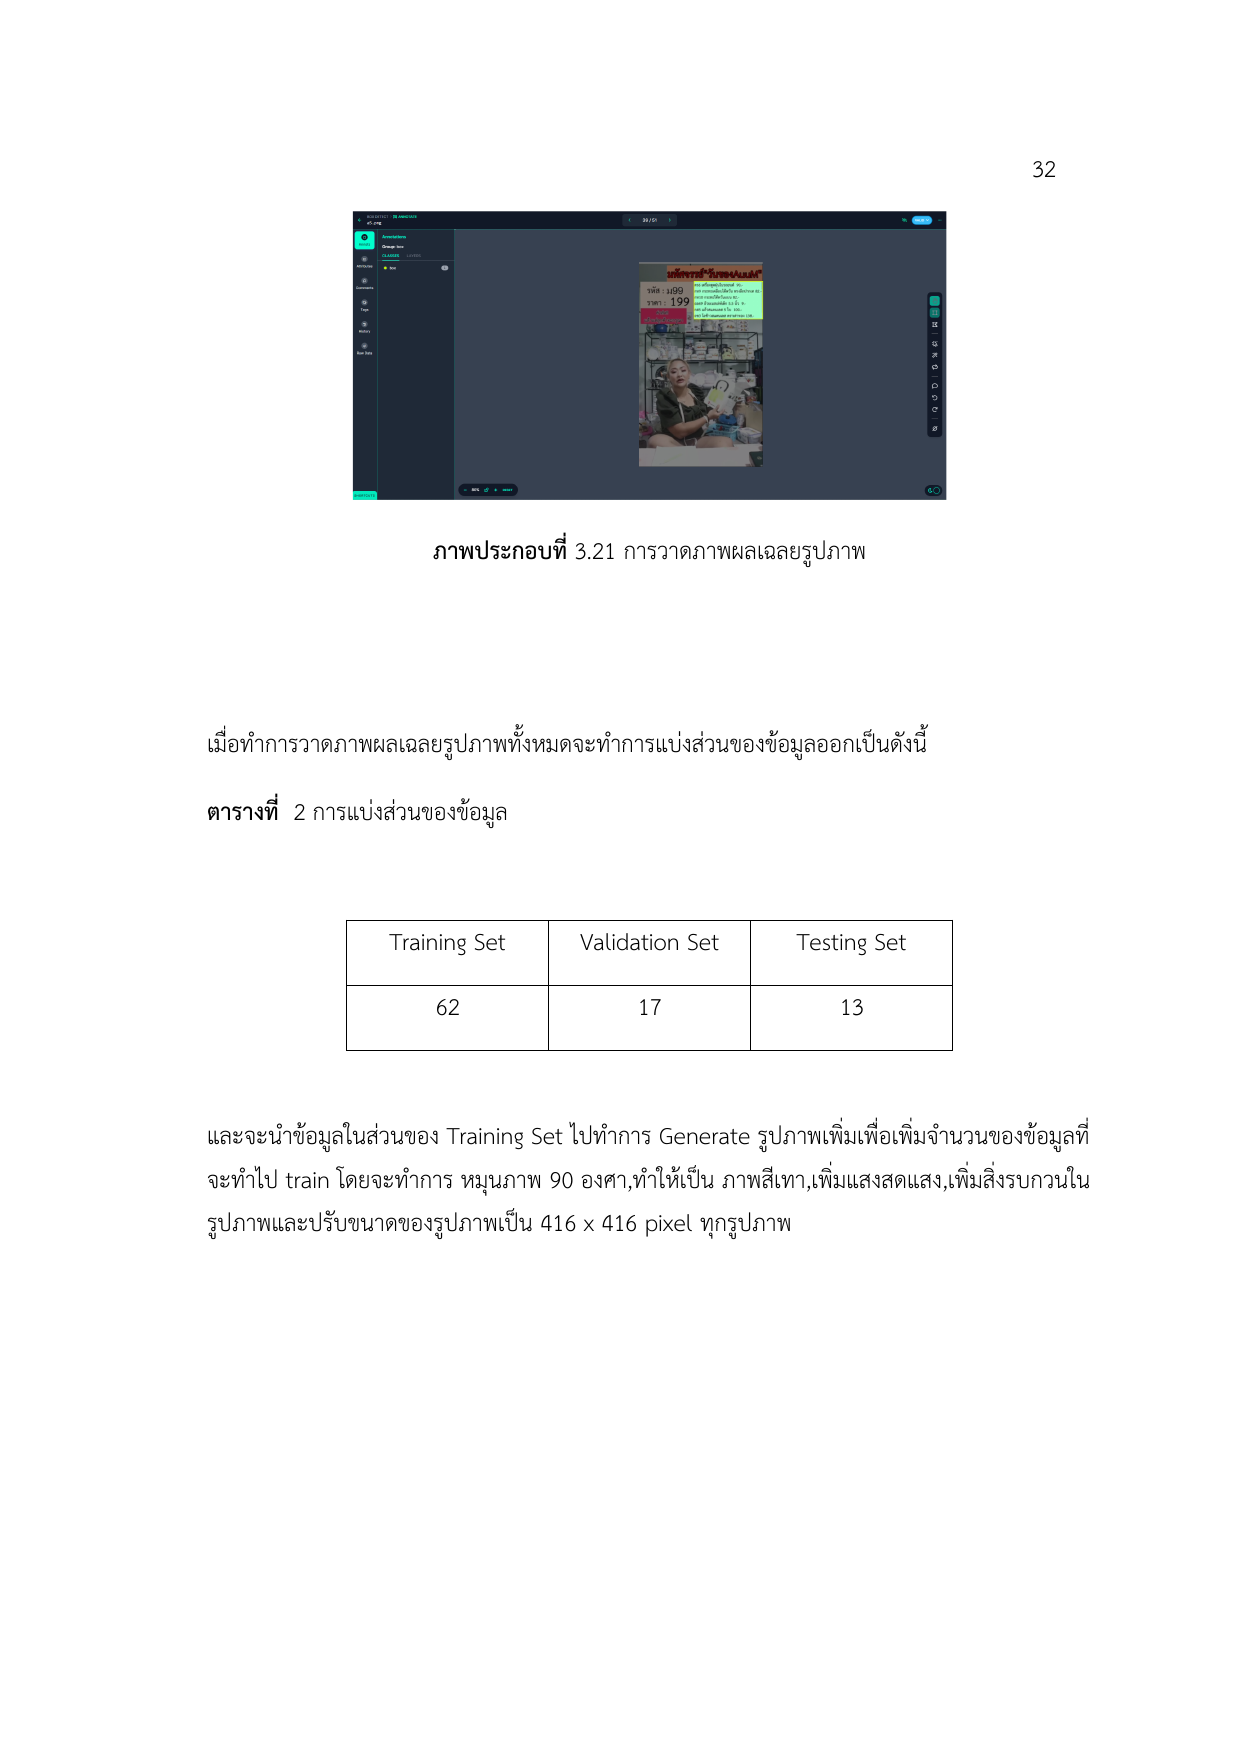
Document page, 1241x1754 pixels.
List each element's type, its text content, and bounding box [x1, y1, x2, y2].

table_header Testing Set [751, 921, 952, 985]
table_header Training Set [347, 921, 548, 985]
text ตารางที่ 2 การแบ่งส่วนของข้อมูล [207, 791, 1092, 829]
table_cell 13 [751, 986, 952, 1050]
table_cell 17 [549, 986, 750, 1050]
table_header Validation Set [549, 921, 750, 985]
picture [352, 211, 947, 500]
table_cell 62 [347, 986, 548, 1050]
text เมื่อทำการวาดภาพผลเฉลยรูปภาพทั้งหมดจะทำการแบ่งส่วนของข้อมูลออกเป็นดังนี้ [207, 723, 1092, 761]
text และจะนำข้อมูลในส่วนของ Training Set ไปทำการ Generate รูปภาพเพิ่มเพื่อเพิ่มจำนวนของข้อมูลที่จะทำไป train โดยจะทำการ หมุนภาพ 90 องศา,ทำให้เป็น ภาพสีเทา,เพิ่มแสงสดแสง,เพิ่มสิ่งรบกวนในรูปภาพและปรับขนาดของรูปภาพเป็น 416 x 416 pixel ทุกรูปภาพ [207, 1115, 1092, 1240]
